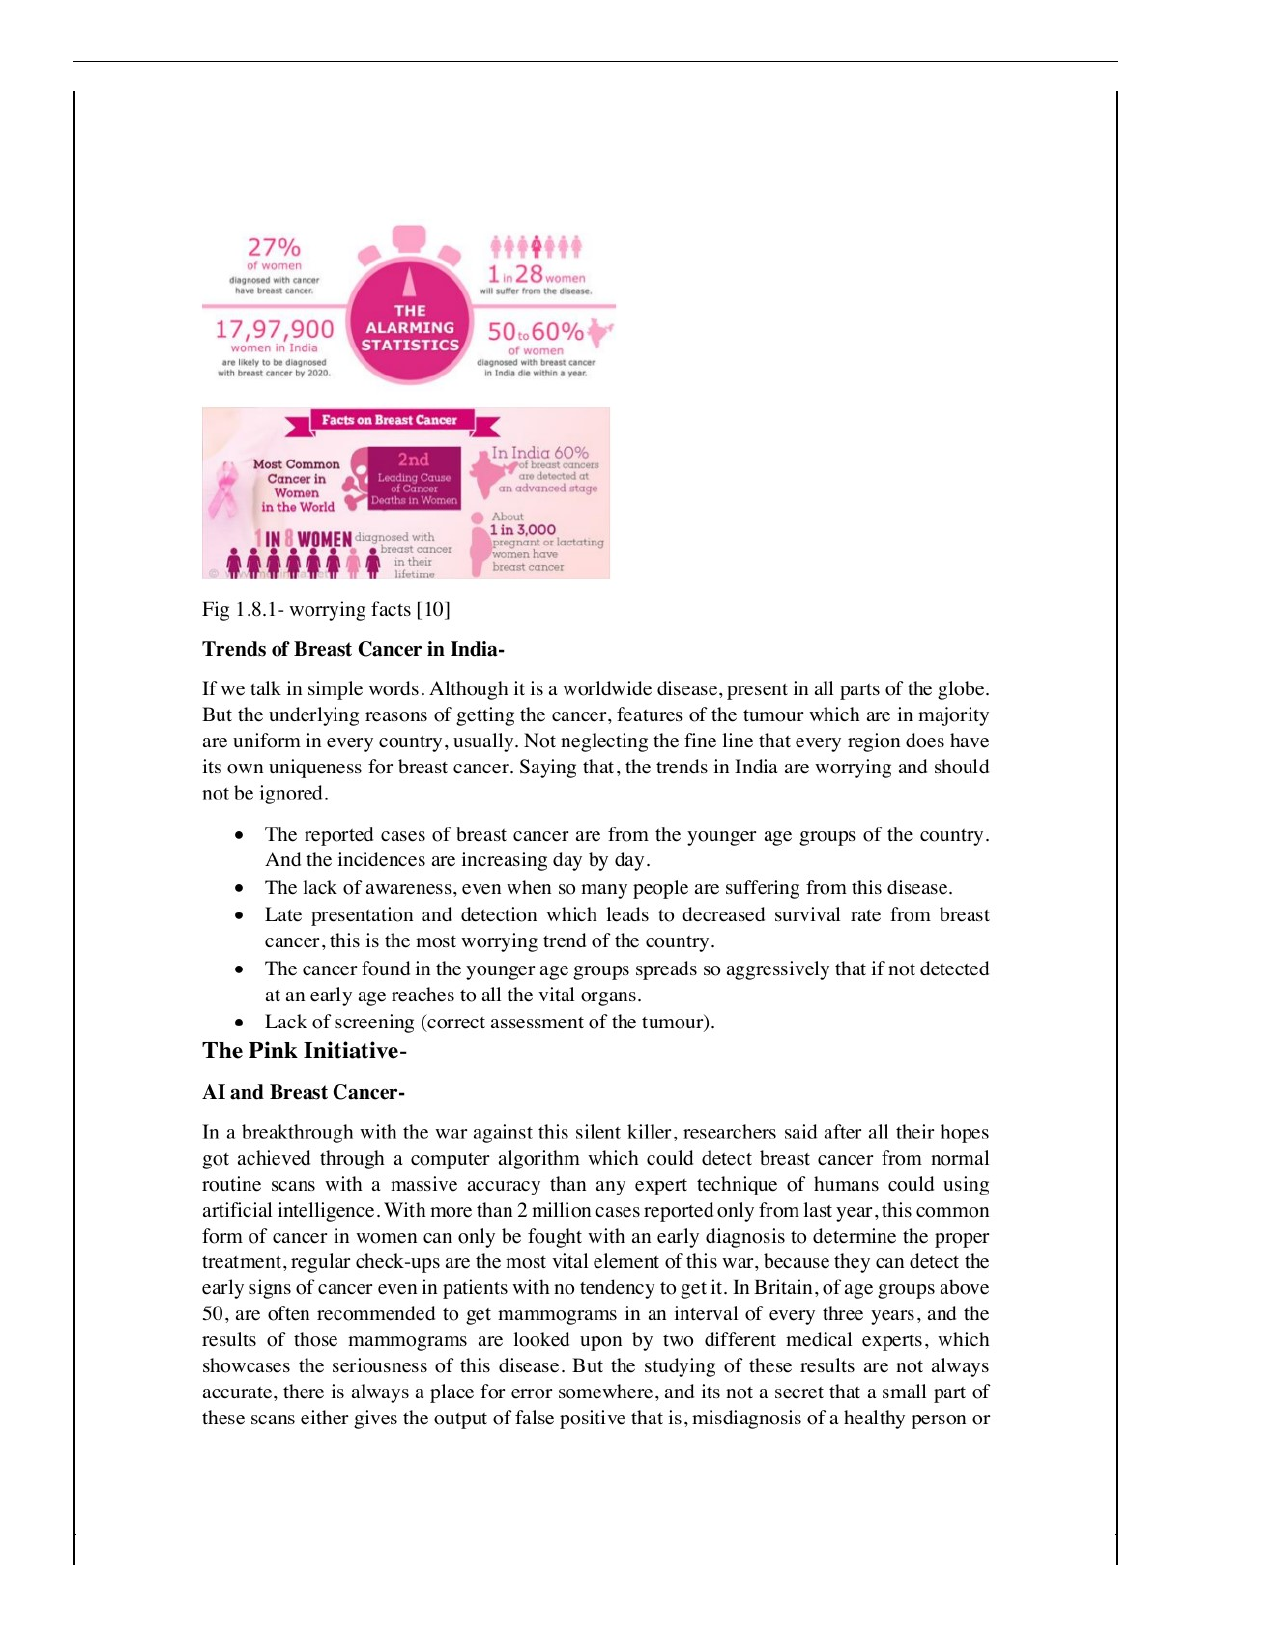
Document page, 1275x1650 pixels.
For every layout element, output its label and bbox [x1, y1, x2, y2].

picture [76, 93, 1115, 1562]
